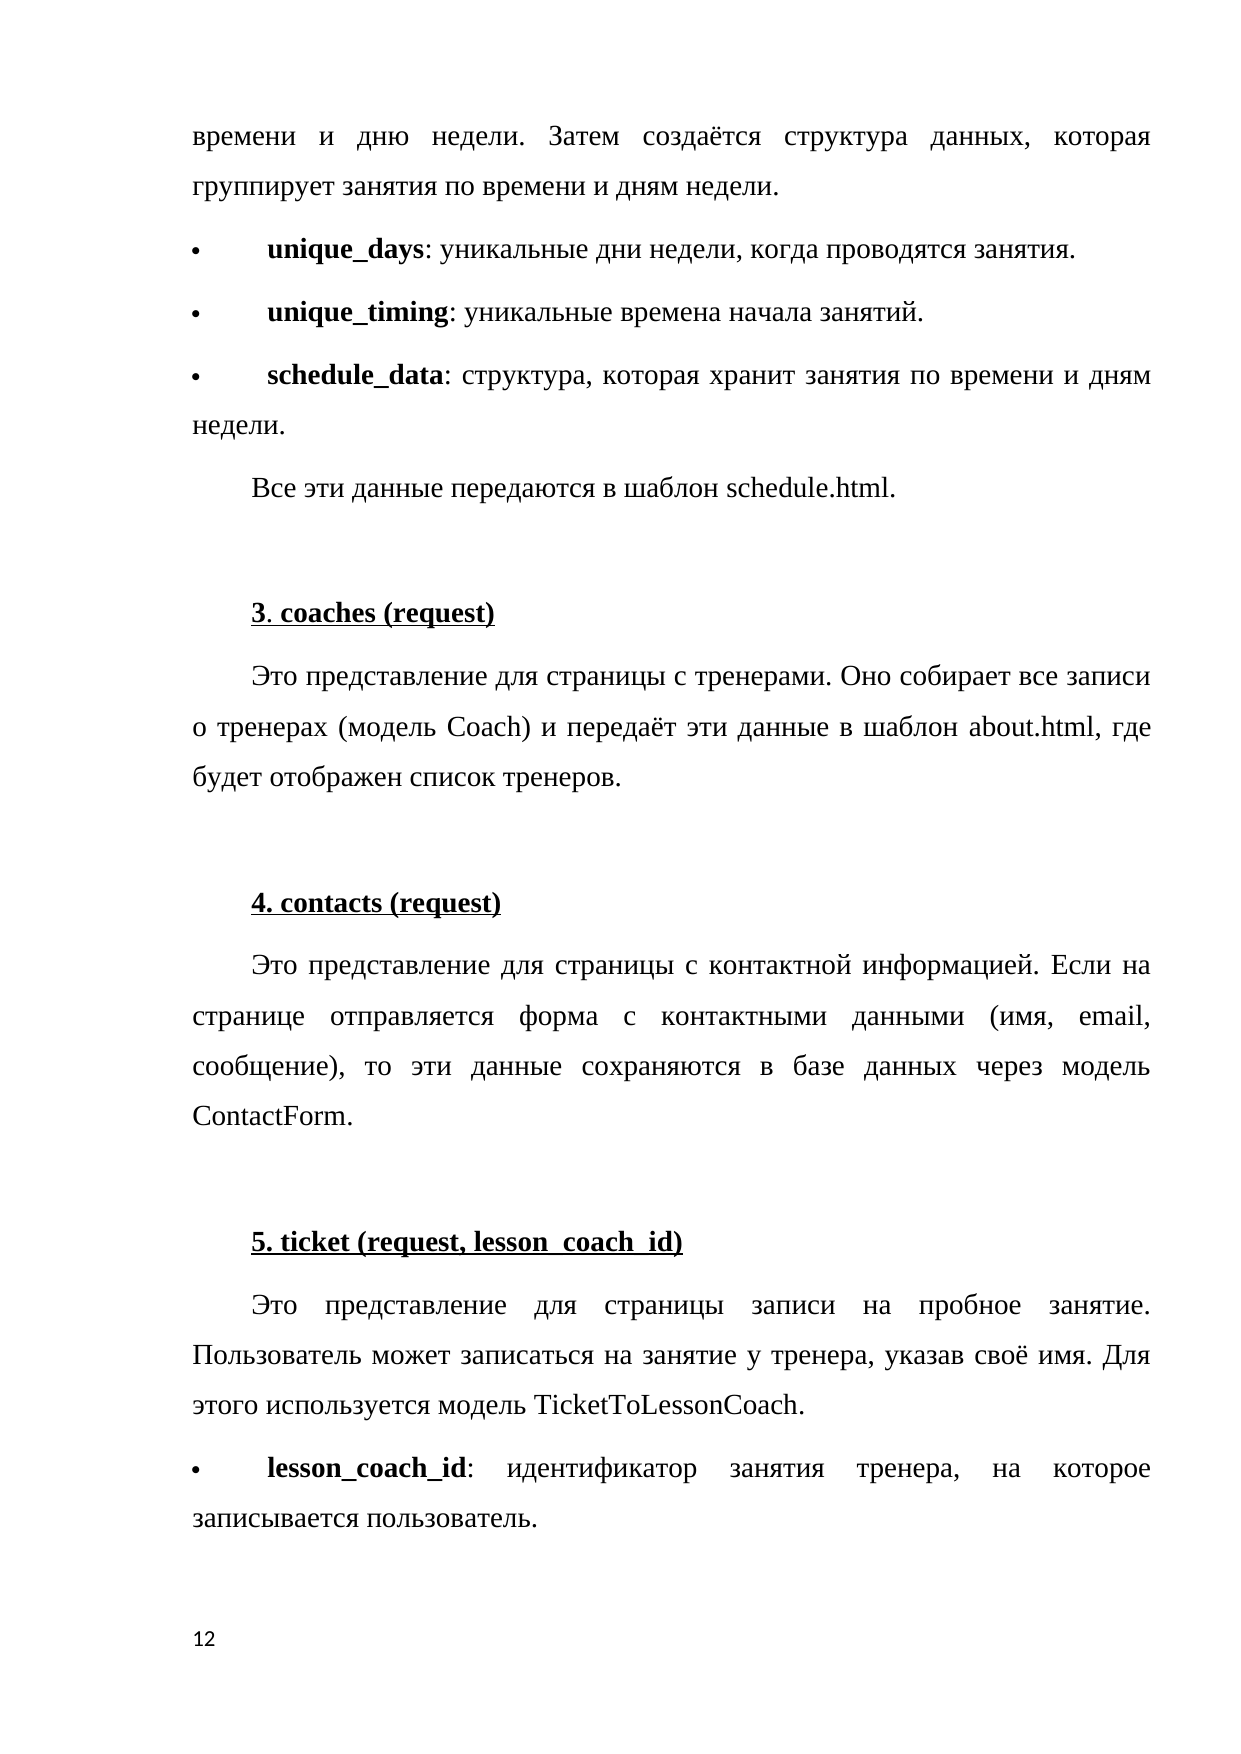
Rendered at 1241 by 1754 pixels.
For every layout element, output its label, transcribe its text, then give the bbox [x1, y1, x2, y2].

subtitle 4. contacts (request) [192, 885, 1152, 918]
text Это представление для страницы с тренерами. Оно собирает все записи о тренерах (модель Coach) и передаёт эти данные в шаблон about.html, где будет отображен список тренеров. [192, 658, 1152, 793]
list lesson_coach_id: идентификатор занятия тренера, на которое записывается пользователь. [192, 1450, 1152, 1534]
text Это представление для страницы с контактной информацией. Если на странице отправляется форма с контактными данными (имя, email, сообщение), то эти данные сохраняются в базе данных через модель ContactForm. [192, 947, 1152, 1132]
list unique_days: уникальные дни недели, когда проводятся занятия. [192, 231, 1152, 265]
text Это представление для страницы записи на пробное занятие. Пользователь может записаться на занятие у тренера, указав своё имя. Для этого используется модель TicketToLessonCoach. [192, 1287, 1152, 1421]
list unique_timing: уникальные времена начала занятий. [192, 294, 1152, 328]
subtitle 5. ticket (request, lesson_coach_id) [192, 1224, 1152, 1258]
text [192, 118, 1152, 202]
text Все эти данные передаются в шаблон schedule.html. [192, 470, 1152, 503]
list schedule_data: структура, которая хранит занятия по времени и дням недели. [192, 357, 1152, 441]
subtitle 3. coaches (request) [192, 596, 1152, 629]
